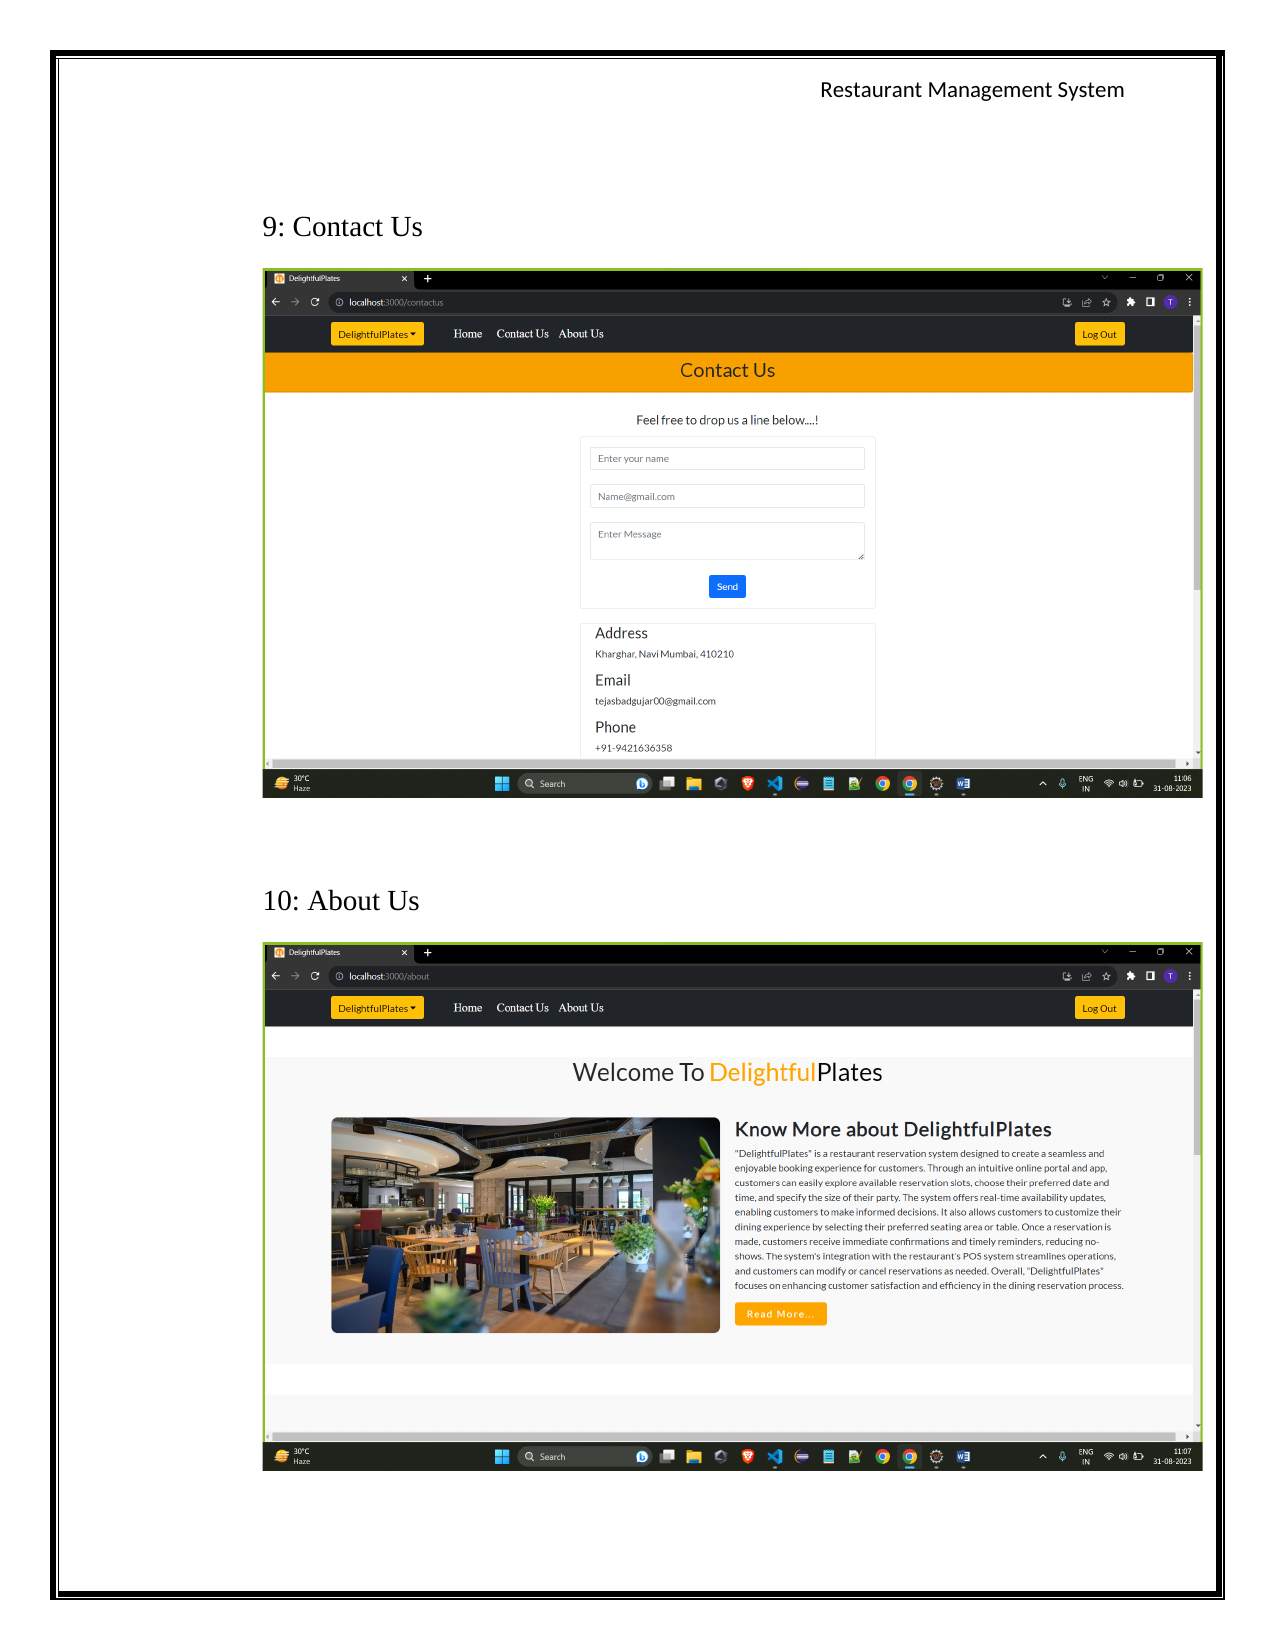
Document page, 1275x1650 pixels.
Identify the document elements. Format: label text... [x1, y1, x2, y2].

picture [262, 942, 1203, 1471]
text 9: Contact Us [262, 209, 1125, 243]
picture [262, 268, 1203, 798]
text 10: About Us [262, 883, 1125, 916]
